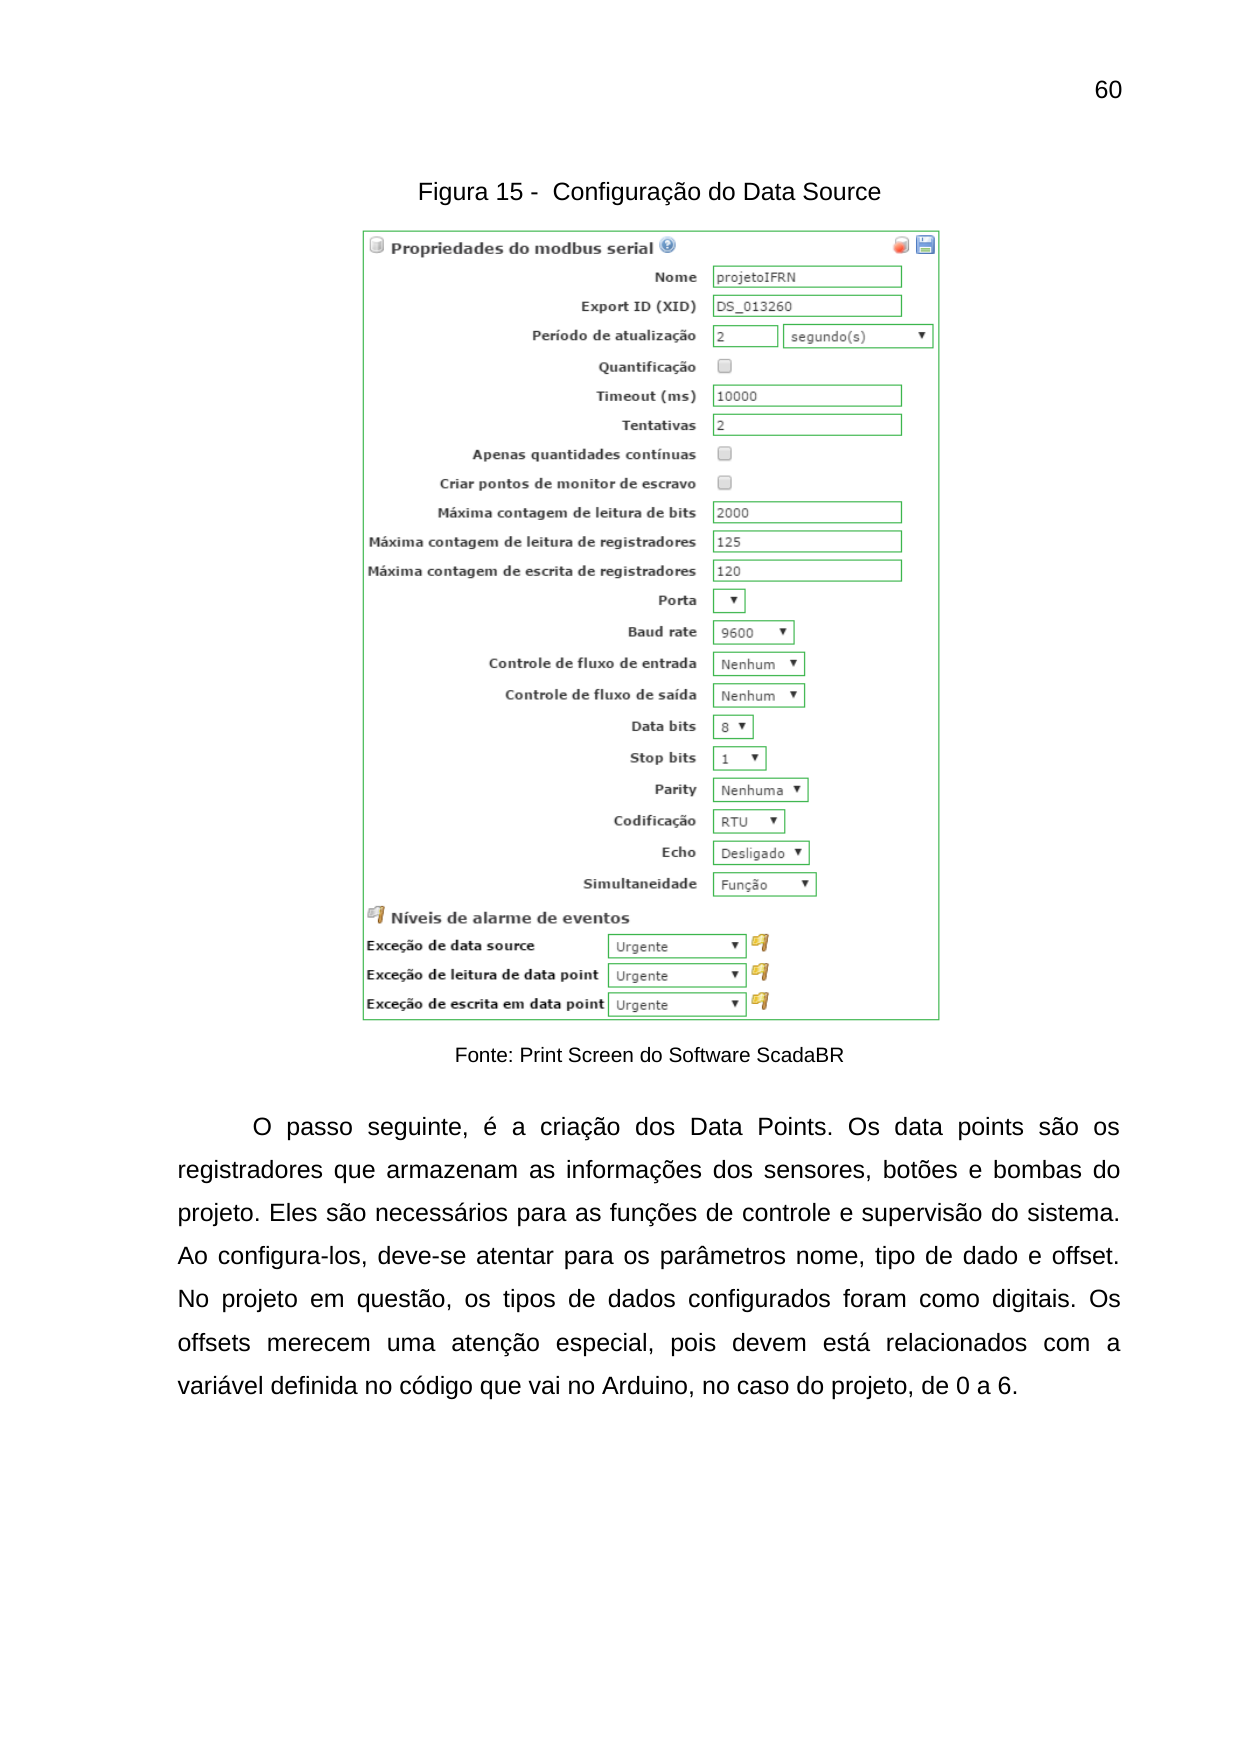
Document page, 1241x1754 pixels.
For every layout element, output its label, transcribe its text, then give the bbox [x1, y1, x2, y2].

text O passo seguinte, é a criação dos Data Points. Os data points são os registradores que armazenam as informações dos sensores, botões e bombas do projeto. Eles são necessários para as funções de controle e supervisão do sistema. Ao configura-los, deve-se atentar para os parâmetros nome, tipo de dado e offset. No projeto em questão, os tipos de dados configurados foram como digitais. Os offsets merecem uma atenção especial, pois devem está relacionados com a variável definida no código que vai no Arduino, no caso do projeto, de 0 a 6. [177, 1112, 1122, 1399]
text Figura 15 - Configuração do Data Source [177, 177, 1122, 206]
picture [357, 226, 943, 1025]
text Fonte: Print Screen do Software ScadaBR [177, 1043, 1122, 1067]
